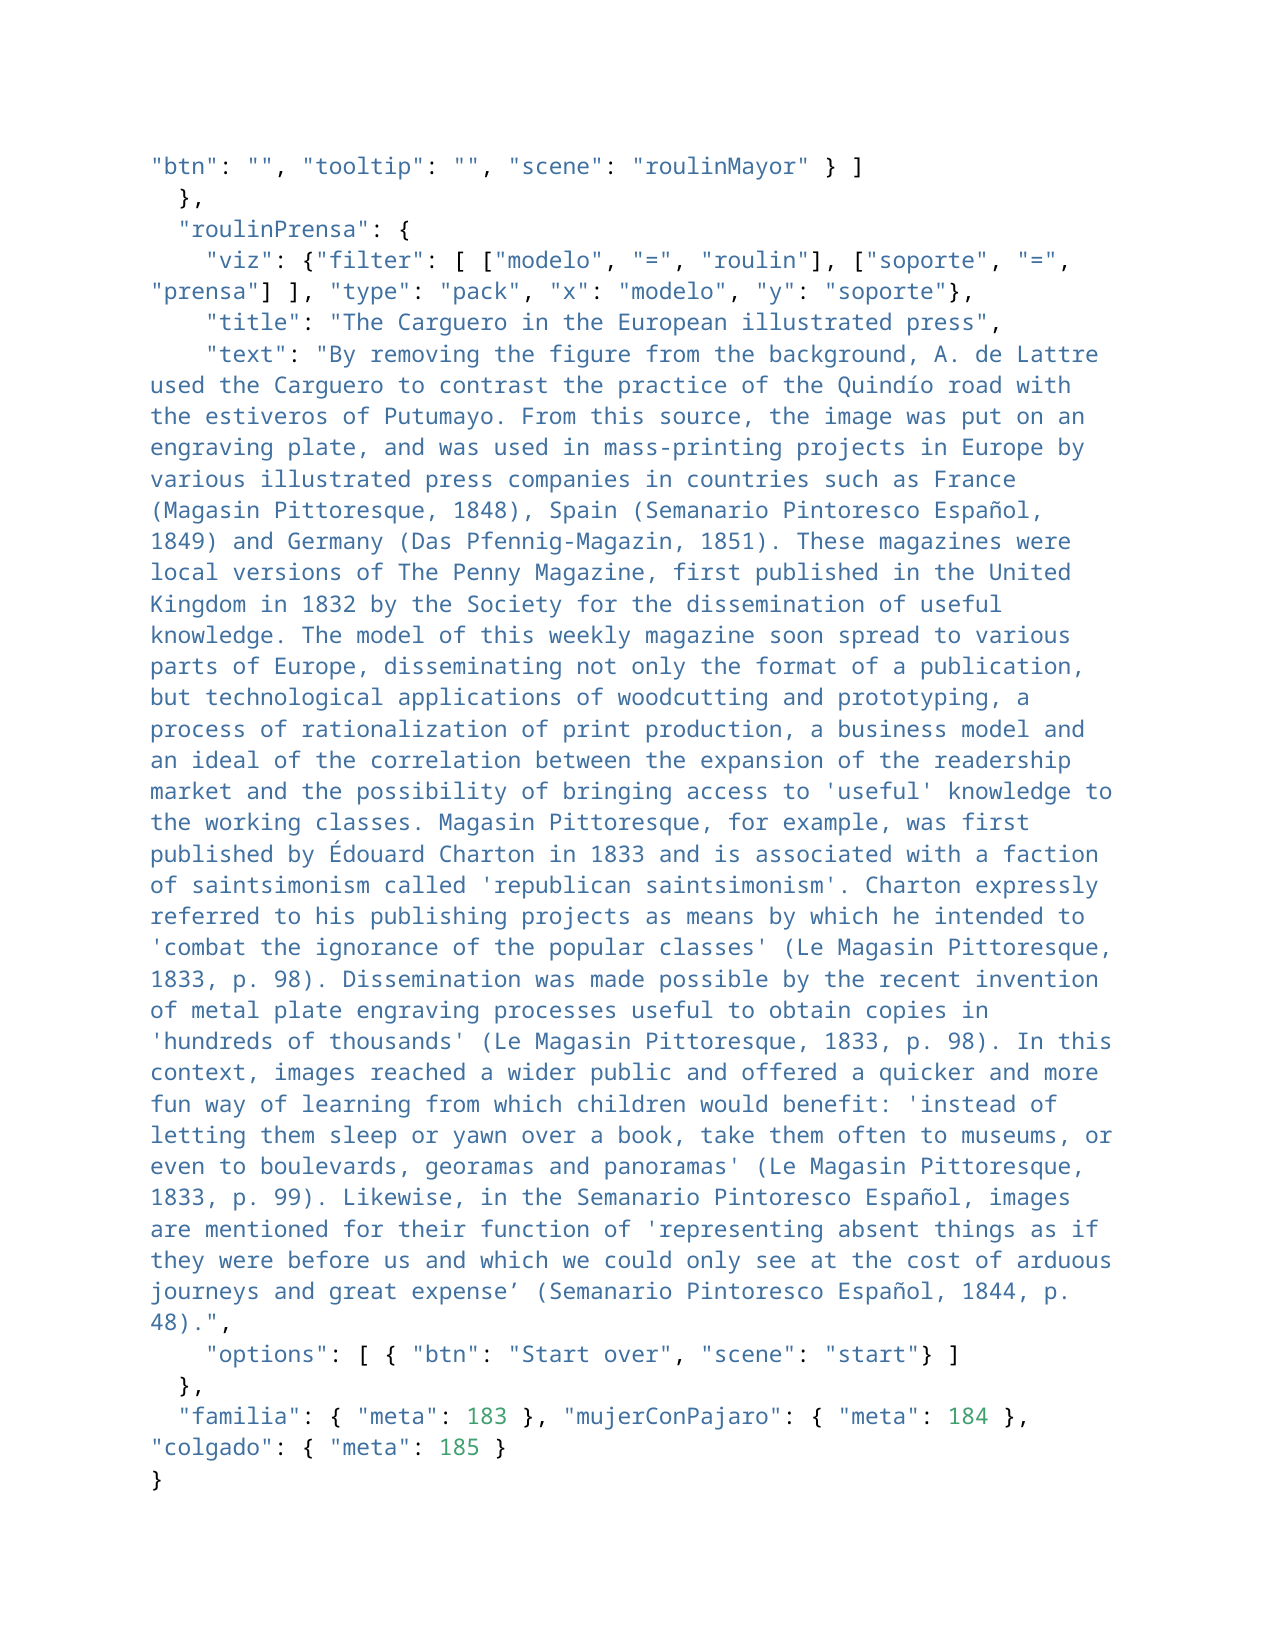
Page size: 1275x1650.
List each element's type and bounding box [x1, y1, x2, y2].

text [150, 150, 1125, 1494]
